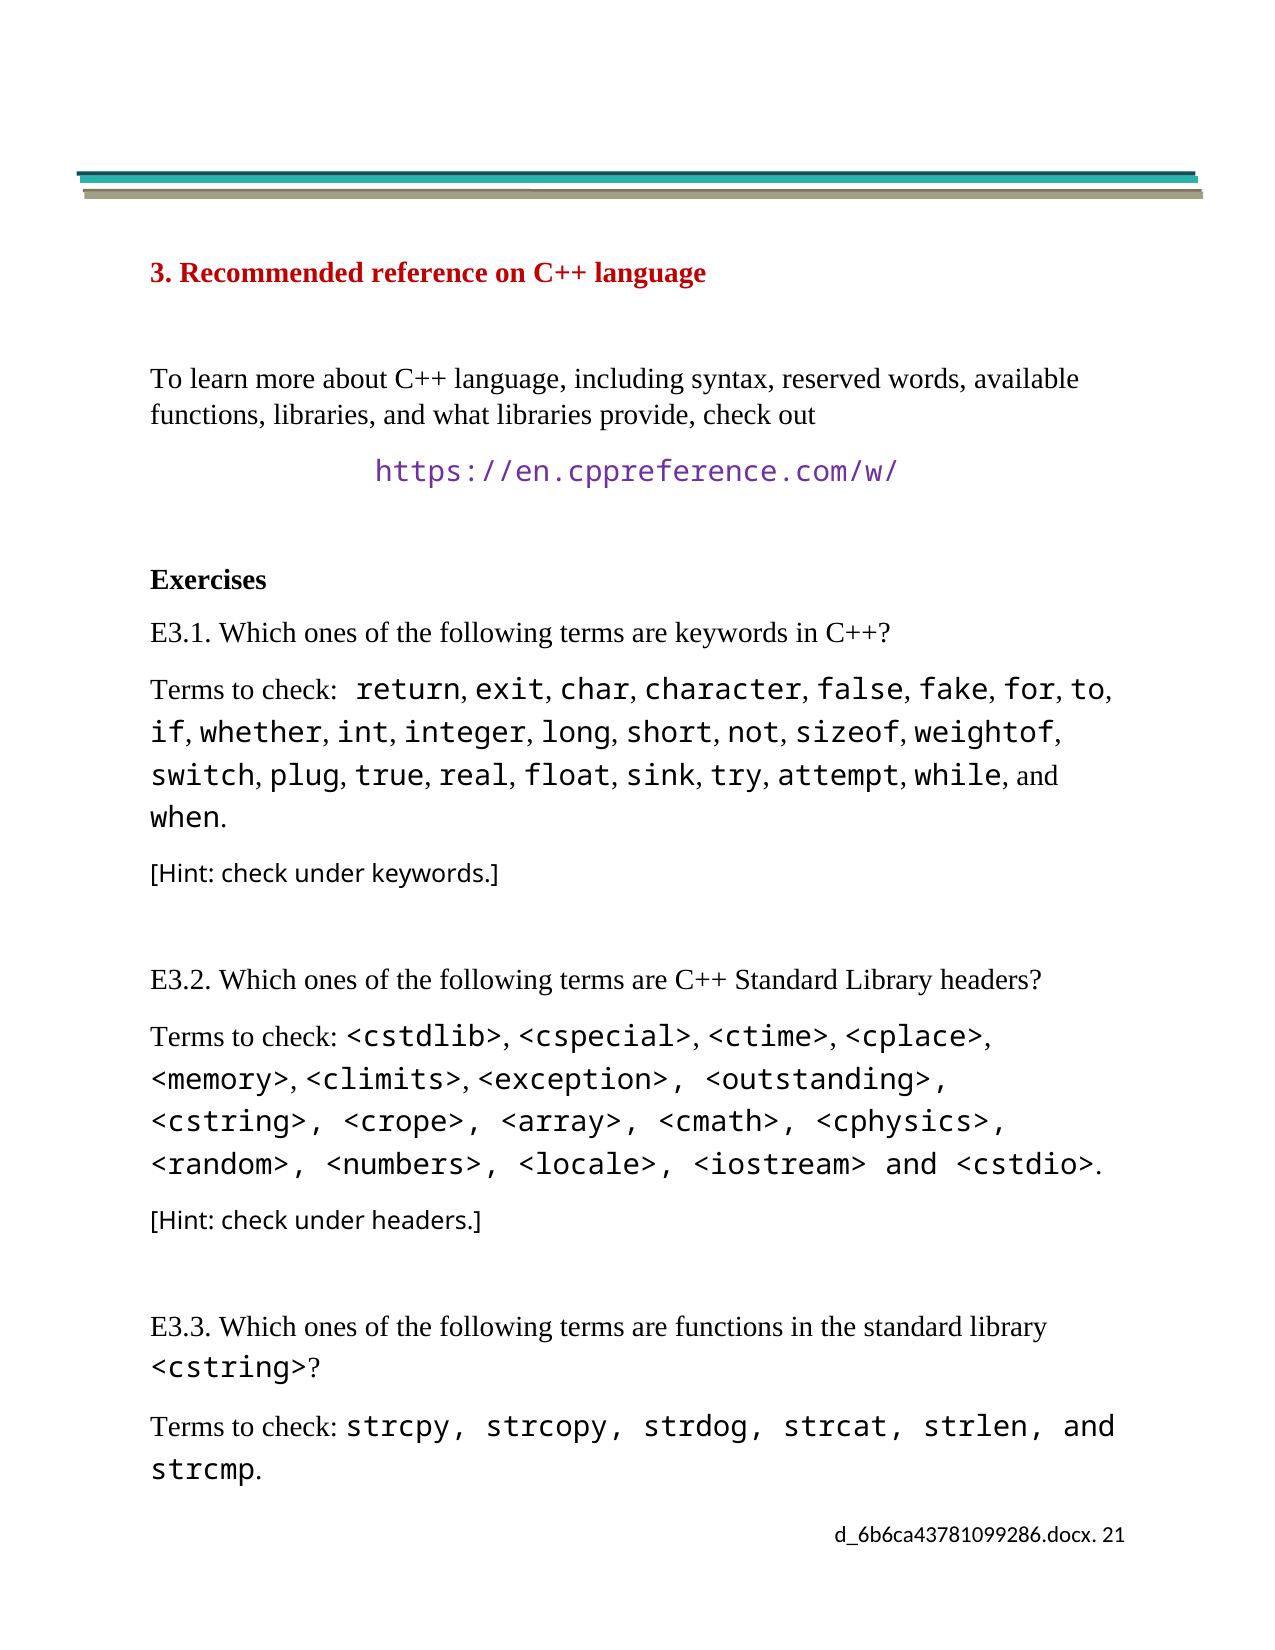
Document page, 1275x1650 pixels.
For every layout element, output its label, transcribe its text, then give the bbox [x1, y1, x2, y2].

text Terms to check: strcpy, strcopy, strdog, strcat, strlen, and strcmp. [150, 1405, 1125, 1488]
text E3.1. Which ones of the following terms are keywords in C++? [150, 615, 1125, 649]
text 3. Recommended reference on C++ language [150, 256, 1125, 289]
text [Hint: check under keywords.] [150, 856, 1125, 890]
text To learn more about C++ language, including syntax, reserved words, available functions, libraries, and what libraries provide, check out [150, 361, 1125, 431]
text Terms to check: <cstdlib>, <cspecial>, <ctime>, <cplace>, <memory>, <climits>, <exception>, <outstanding>, <cstring>, <crope>, <array>, <cmath>, <cphysics>, <random>, <numbers>, <locale>, <iostream> and <cstdio>. [150, 1015, 1125, 1183]
text [Hint: check under headers.] [150, 1203, 1125, 1237]
text Terms to check: return, exit, char, character, false, fake, for, to, if, whether, int, integer, long, short, not, sizeof, weightof, switch, plug, true, real, float, sink, try, attempt, while, and when. [150, 668, 1125, 836]
text Exercises [150, 562, 1125, 596]
text E3.2. Which ones of the following terms are C++ Standard Library headers? [150, 962, 1125, 996]
text E3.3. Which ones of the following terms are functions in the standard library <cstring>? [150, 1309, 1125, 1386]
text https://en.cppreference.com/w/ [150, 450, 1125, 490]
